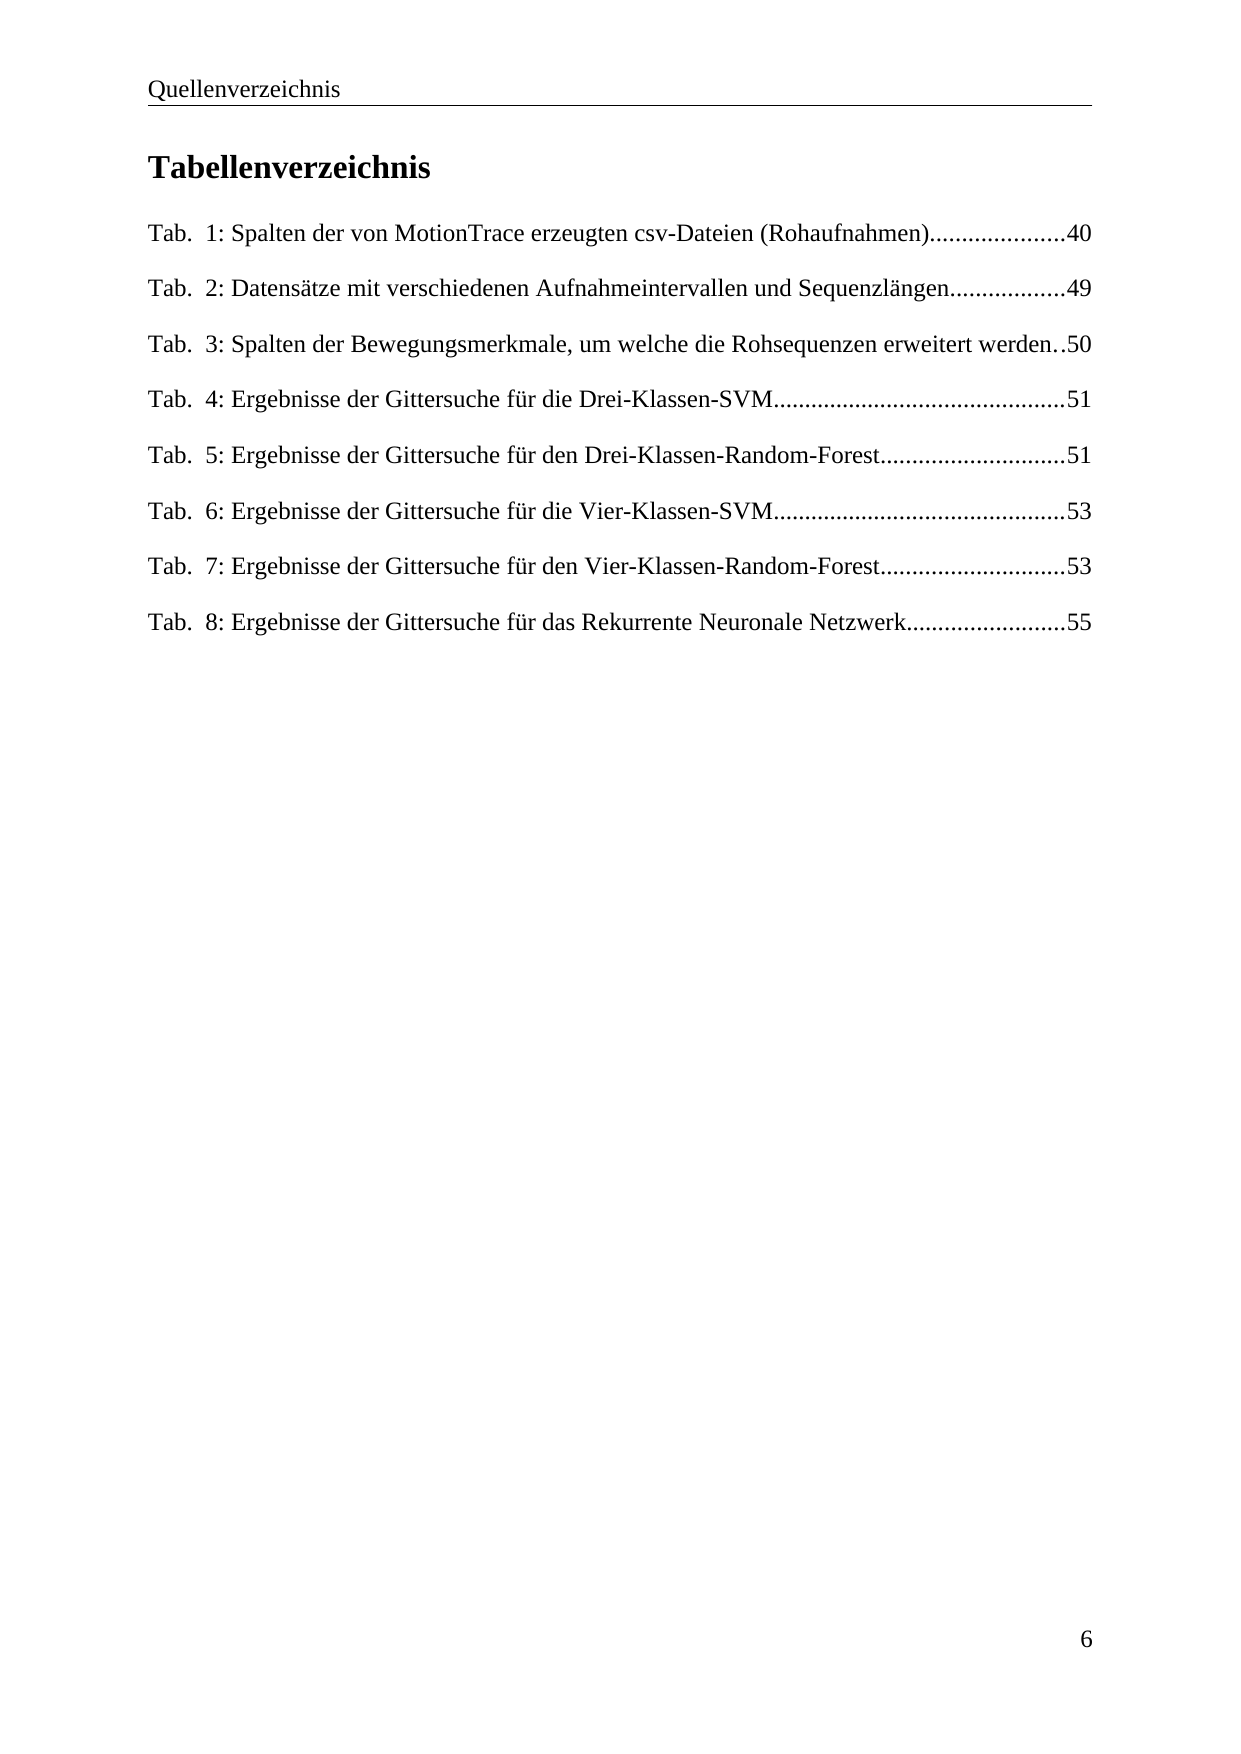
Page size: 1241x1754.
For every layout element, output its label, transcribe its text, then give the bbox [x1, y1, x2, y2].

text Tab. 1: Spalten der von MotionTrace erzeugten csv-Dateien (Rohaufnahmen) 40 [148, 218, 1092, 246]
text Tab. 5: Ergebnisse der Gittersuche für den Drei-Klassen-Random-Forest 51 [148, 440, 1092, 469]
text Tab. 7: Ergebnisse der Gittersuche für den Vier-Klassen-Random-Forest 53 [148, 551, 1092, 580]
text Tab. 4: Ergebnisse der Gittersuche für die Drei-Klassen-SVM 51 [148, 384, 1092, 413]
text Tab. 6: Ergebnisse der Gittersuche für die Vier-Klassen-SVM 53 [148, 496, 1092, 524]
text Tab. 8: Ergebnisse der Gittersuche für das Rekurrente Neuronale Netzwerk 55 [148, 607, 1092, 636]
text Tab. 3: Spalten der Bewegungsmerkmale, um welche die Rohsequenzen erweitert werden 50 [148, 329, 1092, 358]
text Tab. 2: Datensätze mit verschiedenen Aufnahmeintervallen und Sequenzlängen 49 [148, 273, 1092, 302]
subtitle Tabellenverzeichnis [148, 148, 1092, 186]
